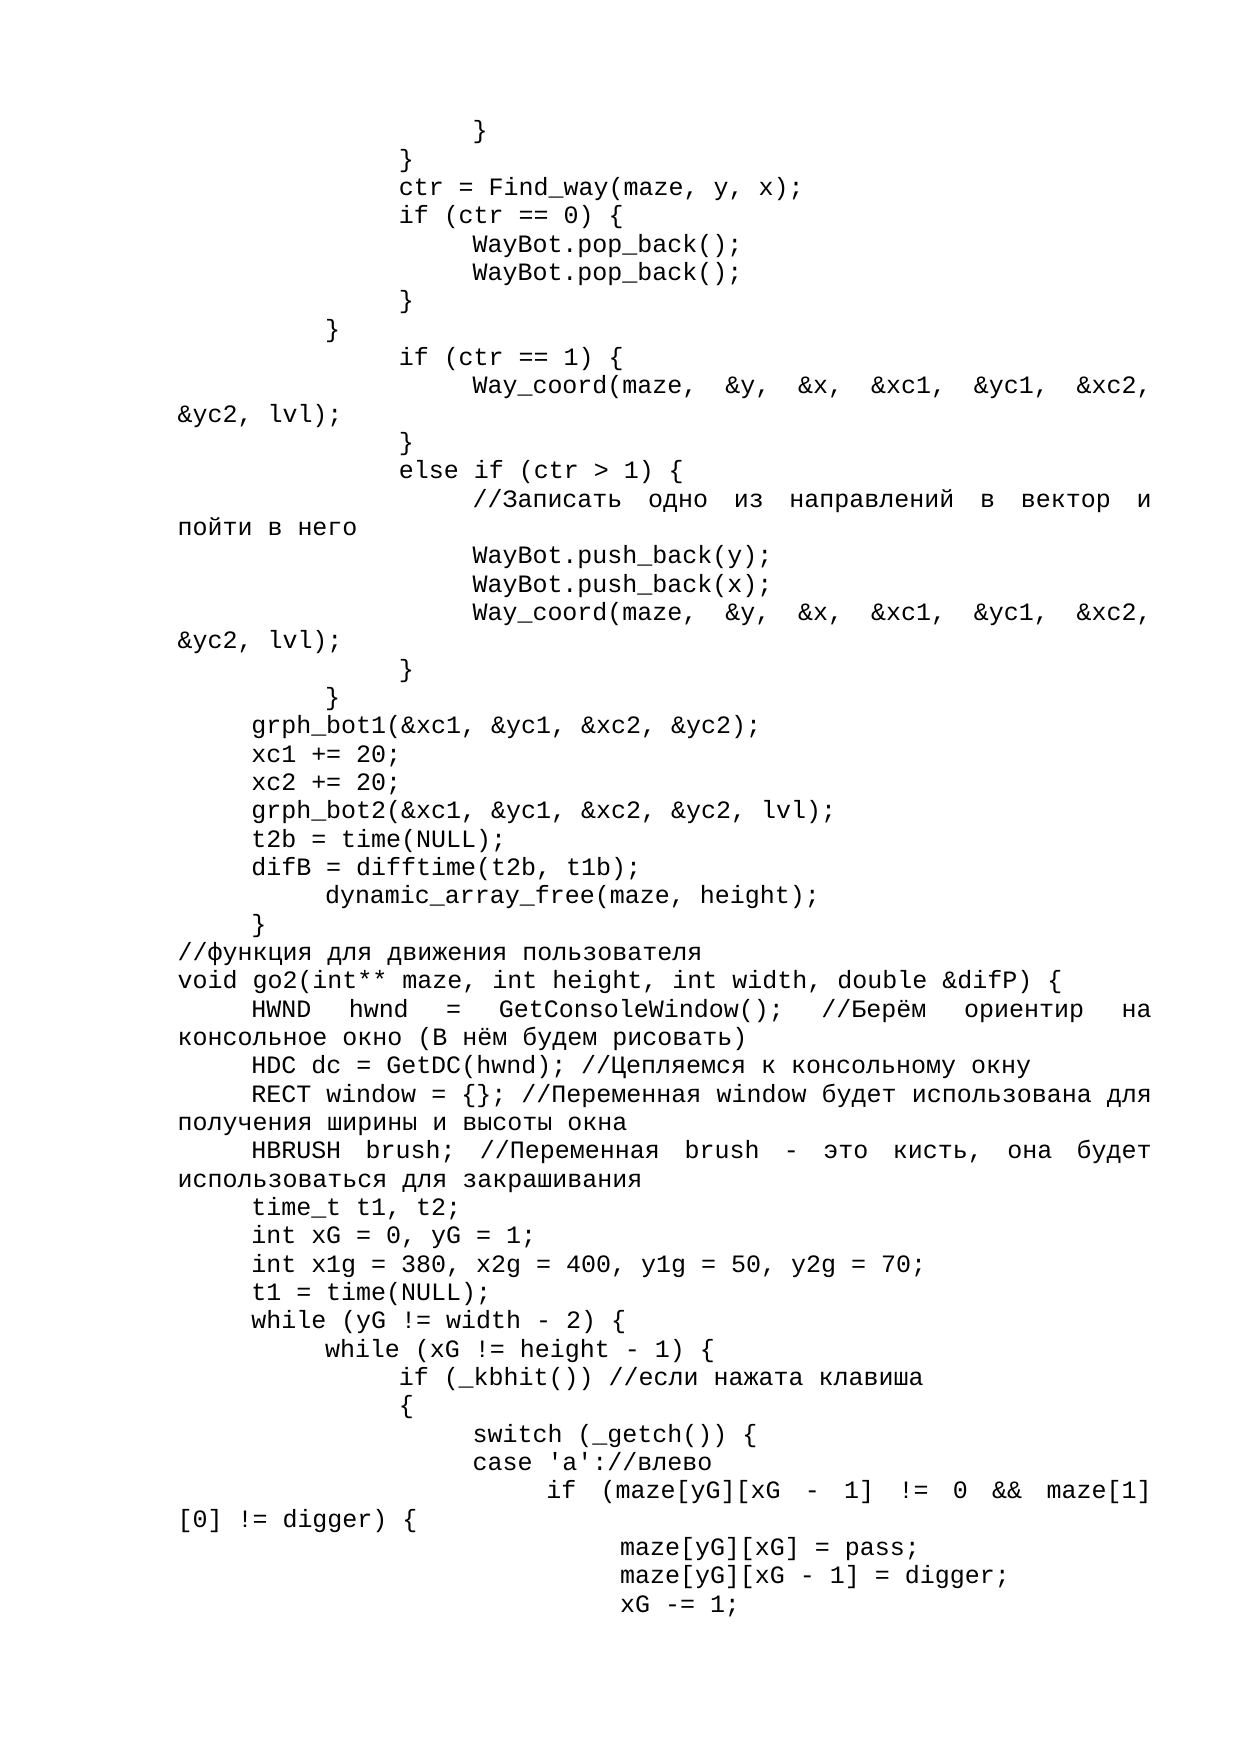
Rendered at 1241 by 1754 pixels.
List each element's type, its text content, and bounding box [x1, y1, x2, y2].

text int x1g = 380, x2g = 400, y1g = 50, y2g = 70; [177, 1251, 1152, 1280]
text xG -= 1; [177, 1591, 1152, 1620]
text //функция для движения пользователя [177, 940, 1152, 968]
text xc2 += 20; [177, 770, 1152, 798]
text } [177, 146, 1152, 175]
text case 'a'://влево [177, 1450, 1152, 1478]
text //Записать одно из направлений в вектор и пойти в него [177, 486, 1152, 543]
text difB = difftime(t2b, t1b); [177, 855, 1152, 883]
text WayBot.push_back(x); [177, 571, 1152, 600]
text } [177, 656, 1152, 685]
text ctr = Find_way(maze, y, x); [177, 175, 1152, 203]
text while (xG != height - 1) { [177, 1336, 1152, 1365]
text grph_bot1(&xc1, &yc1, &xc2, &yc2); [177, 713, 1152, 741]
text else if (ctr > 1) { [177, 458, 1152, 486]
text } [177, 316, 1152, 345]
text if (ctr == 0) { [177, 203, 1152, 231]
text if (_kbhit()) //если нажата клавиша [177, 1365, 1152, 1393]
text t1 = time(NULL); [177, 1280, 1152, 1308]
text } [177, 911, 1152, 940]
text HWND hwnd = GetConsoleWindow(); //Берём ориентир на консольное окно (В нём будем рисовать) [177, 996, 1152, 1053]
text dynamic_array_free(maze, height); [177, 883, 1152, 911]
text maze[yG][xG] = pass; [177, 1535, 1152, 1563]
text } [177, 430, 1152, 458]
text xc1 += 20; [177, 741, 1152, 770]
text switch (_getch()) { [177, 1421, 1152, 1450]
text { [177, 1393, 1152, 1421]
text Way_coord(maze, &y, &x, &xc1, &yc1, &xc2, &yc2, lvl); [177, 373, 1152, 430]
text RECT window = {}; //Переменная window будет использована для получения ширины и высоты окна [177, 1081, 1152, 1138]
text t2b = time(NULL); [177, 826, 1152, 855]
text if (maze[yG][xG - 1] != 0 && maze[1][0] != digger) { [177, 1478, 1152, 1535]
text Way_coord(maze, &y, &x, &xc1, &yc1, &xc2, &yc2, lvl); [177, 600, 1152, 656]
text if (ctr == 1) { [177, 345, 1152, 373]
text time_t t1, t2; [177, 1195, 1152, 1223]
text maze[yG][xG - 1] = digger; [177, 1563, 1152, 1591]
text WayBot.pop_back(); [177, 260, 1152, 288]
text HDC dc = GetDC(hwnd); //Цепляемся к консольному окну [177, 1053, 1152, 1081]
text WayBot.pop_back(); [177, 231, 1152, 260]
text void go2(int** maze, int height, int width, double &difP) { [177, 968, 1152, 996]
text HBRUSH brush; //Переменная brush - это кисть, она будет использоваться для закрашивания [177, 1138, 1152, 1195]
text WayBot.push_back(y); [177, 543, 1152, 571]
text while (yG != width - 2) { [177, 1308, 1152, 1336]
text grph_bot2(&xc1, &yc1, &xc2, &yc2, lvl); [177, 798, 1152, 826]
text } [177, 685, 1152, 713]
text } [177, 288, 1152, 316]
text int xG = 0, yG = 1; [177, 1223, 1152, 1251]
text } [177, 118, 1152, 146]
